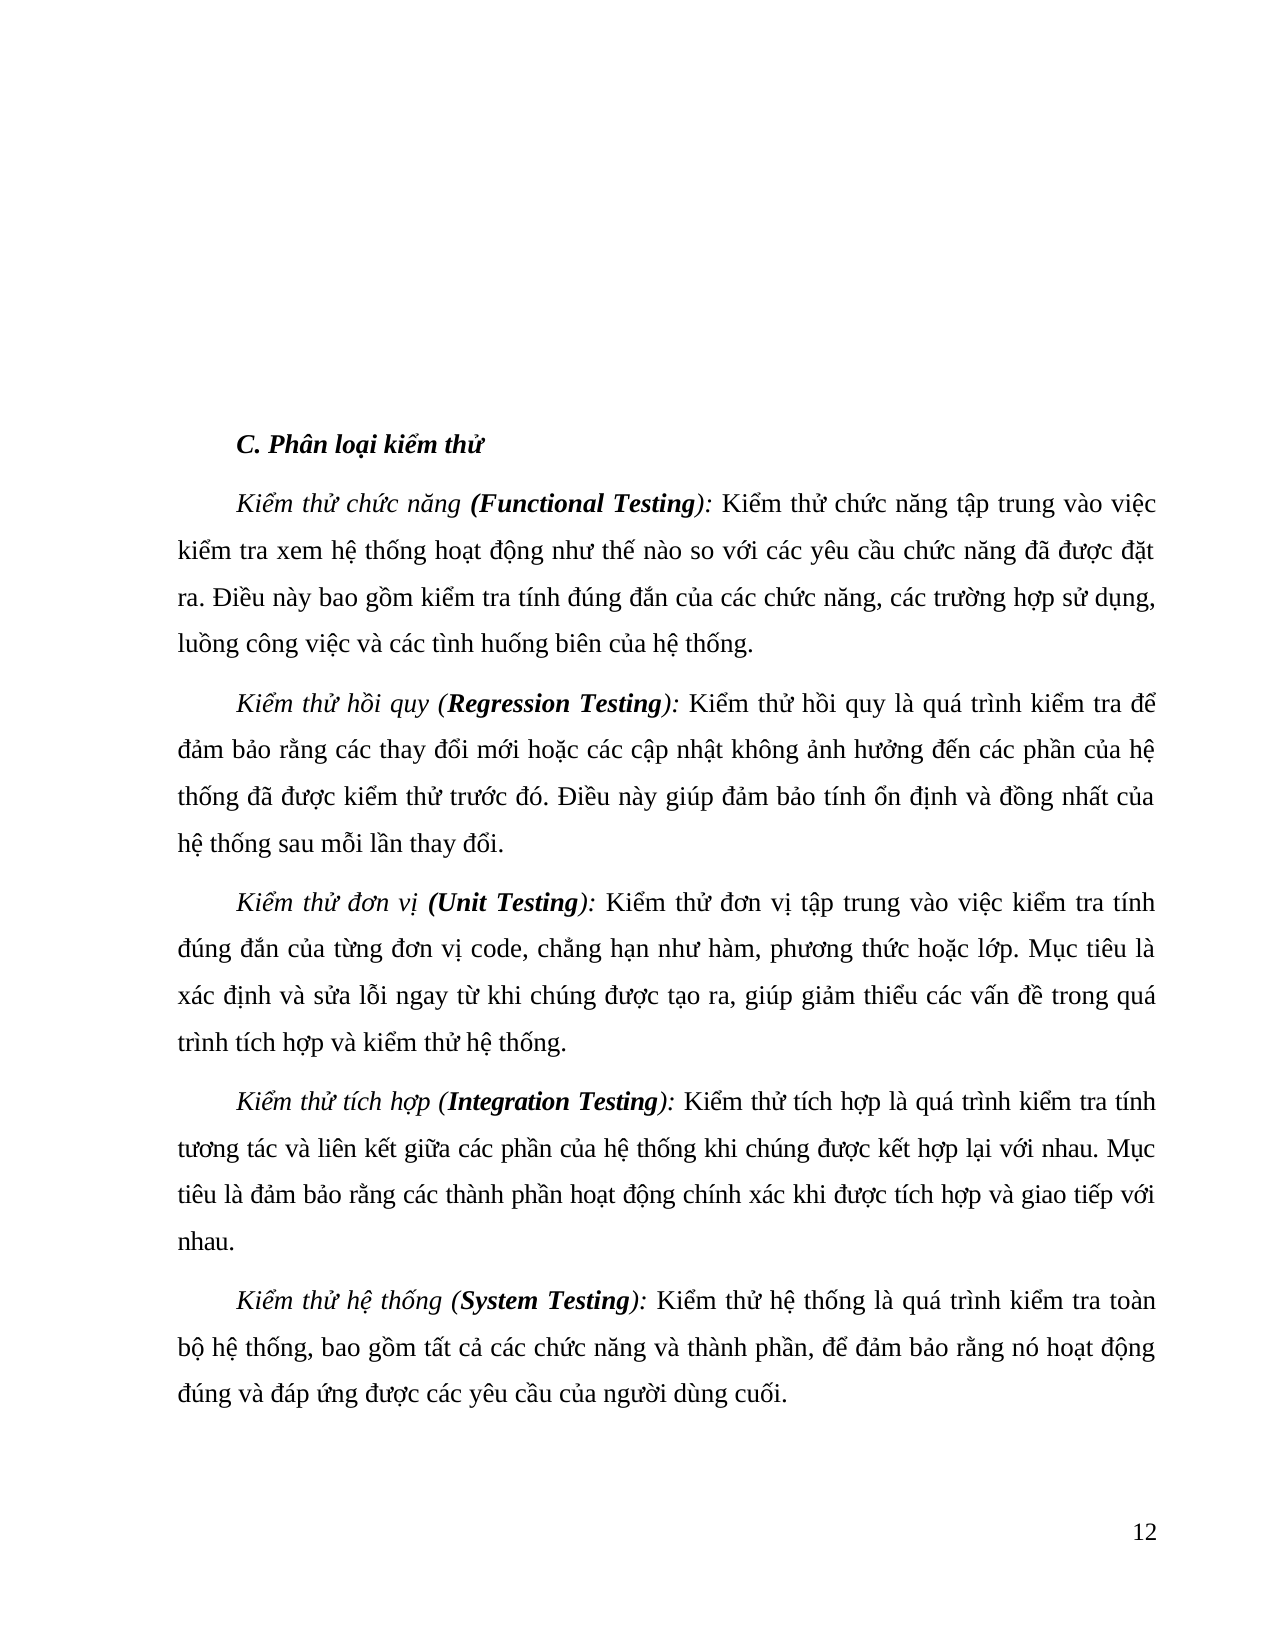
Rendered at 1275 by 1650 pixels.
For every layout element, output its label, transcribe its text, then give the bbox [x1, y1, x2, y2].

text C. Phân loại kiểm thử [177, 428, 1157, 459]
text Kiểm thử chức năng (Functional Testing): Kiểm thử chức năng tập trung vào việc kiểm tra xem hệ thống hoạt động như thế nào so với các yêu cầu chức năng đã được đặt ra. Điều này bao gồm kiểm tra tính đúng đắn của các chức năng, các trường hợp sử dụng, luồng công việc và các tình huống biên của hệ thống. [177, 487, 1157, 659]
text Kiểm thử hồi quy (Regression Testing): Kiểm thử hồi quy là quá trình kiểm tra để đảm bảo rằng các thay đổi mới hoặc các cập nhật không ảnh hưởng đến các phần của hệ thống đã được kiểm thử trước đó. Điều này giúp đảm bảo tính ổn định và đồng nhất của hệ thống sau mỗi lần thay đổi. [177, 687, 1157, 858]
text Kiểm thử đơn vị (Unit Testing): Kiểm thử đơn vị tập trung vào việc kiểm tra tính đúng đắn của từng đơn vị code, chẳng hạn như hàm, phương thức hoặc lớp. Mục tiêu là xác định và sửa lỗi ngay từ khi chúng được tạo ra, giúp giảm thiểu các vấn đề trong quá trình tích hợp và kiểm thử hệ thống. [177, 886, 1157, 1057]
text Kiểm thử hệ thống (System Testing): Kiểm thử hệ thống là quá trình kiểm tra toàn bộ hệ thống, bao gồm tất cả các chức năng và thành phần, để đảm bảo rằng nó hoạt động đúng và đáp ứng được các yêu cầu của người dùng cuối. [177, 1284, 1157, 1409]
text Kiểm thử tích hợp (Integration Testing): Kiểm thử tích hợp là quá trình kiểm tra tính tương tác và liên kết giữa các phần của hệ thống khi chúng được kết hợp lại với nhau. Mục tiêu là đảm bảo rằng các thành phần hoạt động chính xác khi được tích hợp và giao tiếp với nhau. [177, 1085, 1157, 1256]
